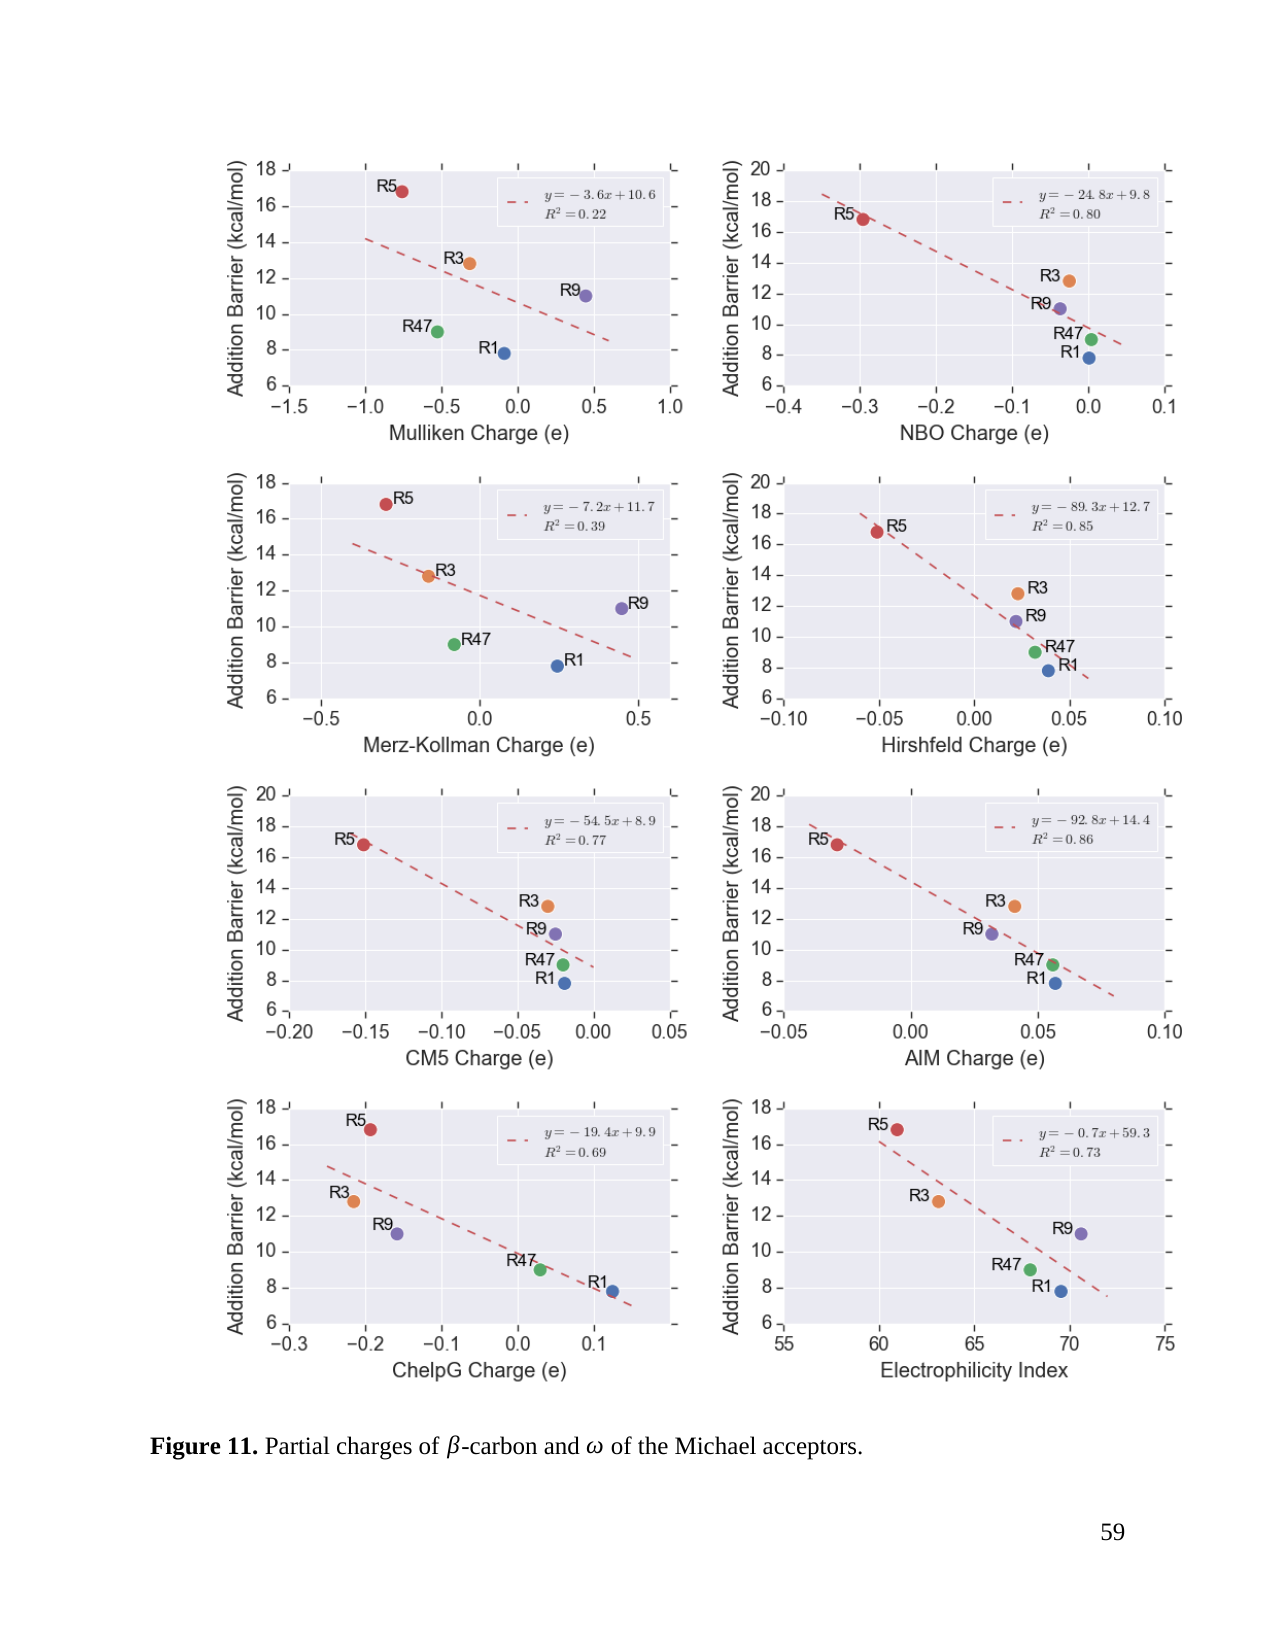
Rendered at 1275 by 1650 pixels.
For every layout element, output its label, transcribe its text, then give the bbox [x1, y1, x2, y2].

picture [225, 150, 1187, 1387]
text Figure 11. Partial charges of -carbon and of the Michael acceptors. [150, 1431, 1125, 1460]
